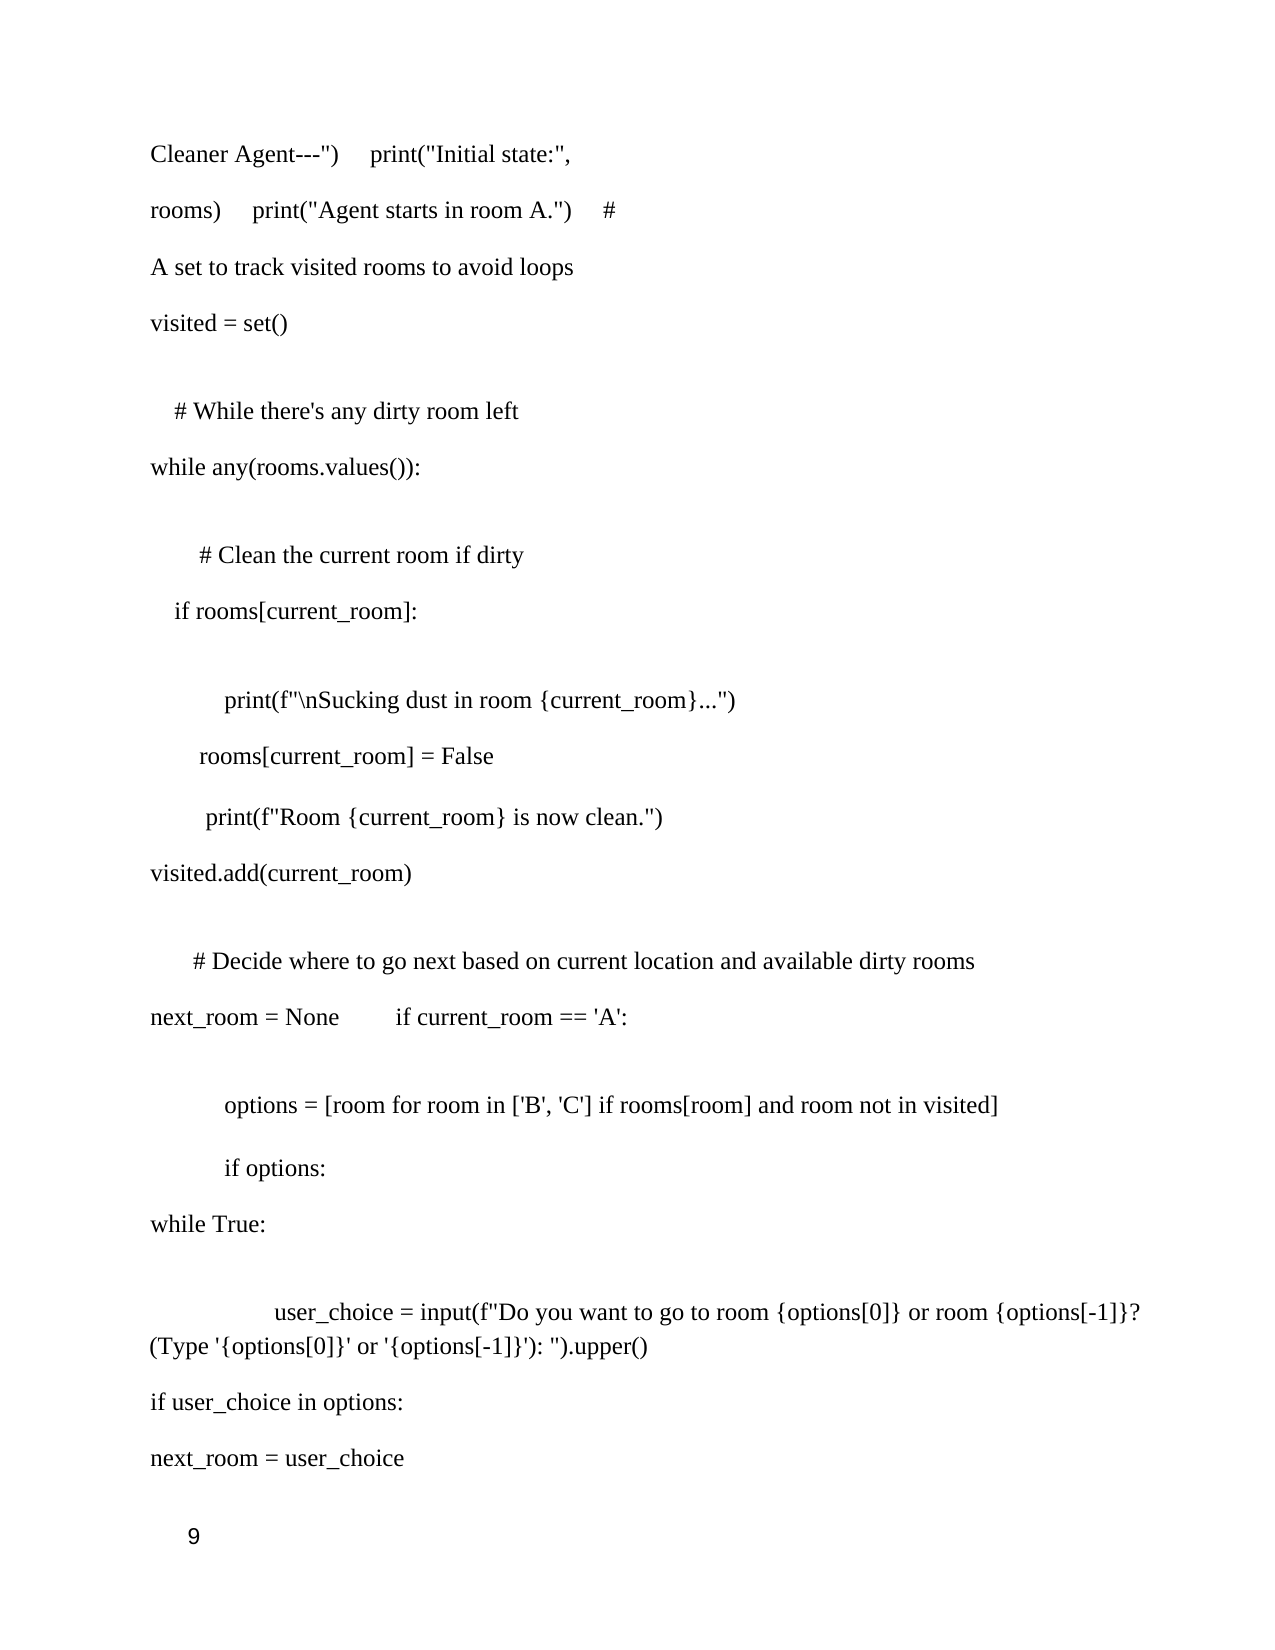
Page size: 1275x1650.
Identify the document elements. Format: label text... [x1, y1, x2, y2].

text if options: while True: [149, 1153, 388, 1238]
text user_choice = input(f"Do you want to go to room {options[0]} or room {options[-1]}? [149, 1297, 1183, 1326]
text options = [room for room in ['B', 'C'] if rooms[room] and room not in visited] [149, 1091, 1183, 1119]
text # Decide where to go next based on current location and available dirty rooms next_room = None if current_room == 'A': [149, 946, 988, 1031]
text print(f"Room {current_room} is now clean.") visited.add(current_room) [149, 802, 950, 887]
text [149, 139, 636, 336]
text print(f"\nSucking dust in room {current_room}...") rooms[current_room] = False [174, 685, 957, 769]
text (Type '{options[0]}' or '{options[-1]}'): ").upper() if user_choice in options: next_room = user_choice [149, 1331, 654, 1472]
text # While there's any dirty room left while any(rooms.values()): [149, 396, 581, 481]
text # Clean the current room if dirty if rooms[current_room]: [149, 540, 546, 625]
